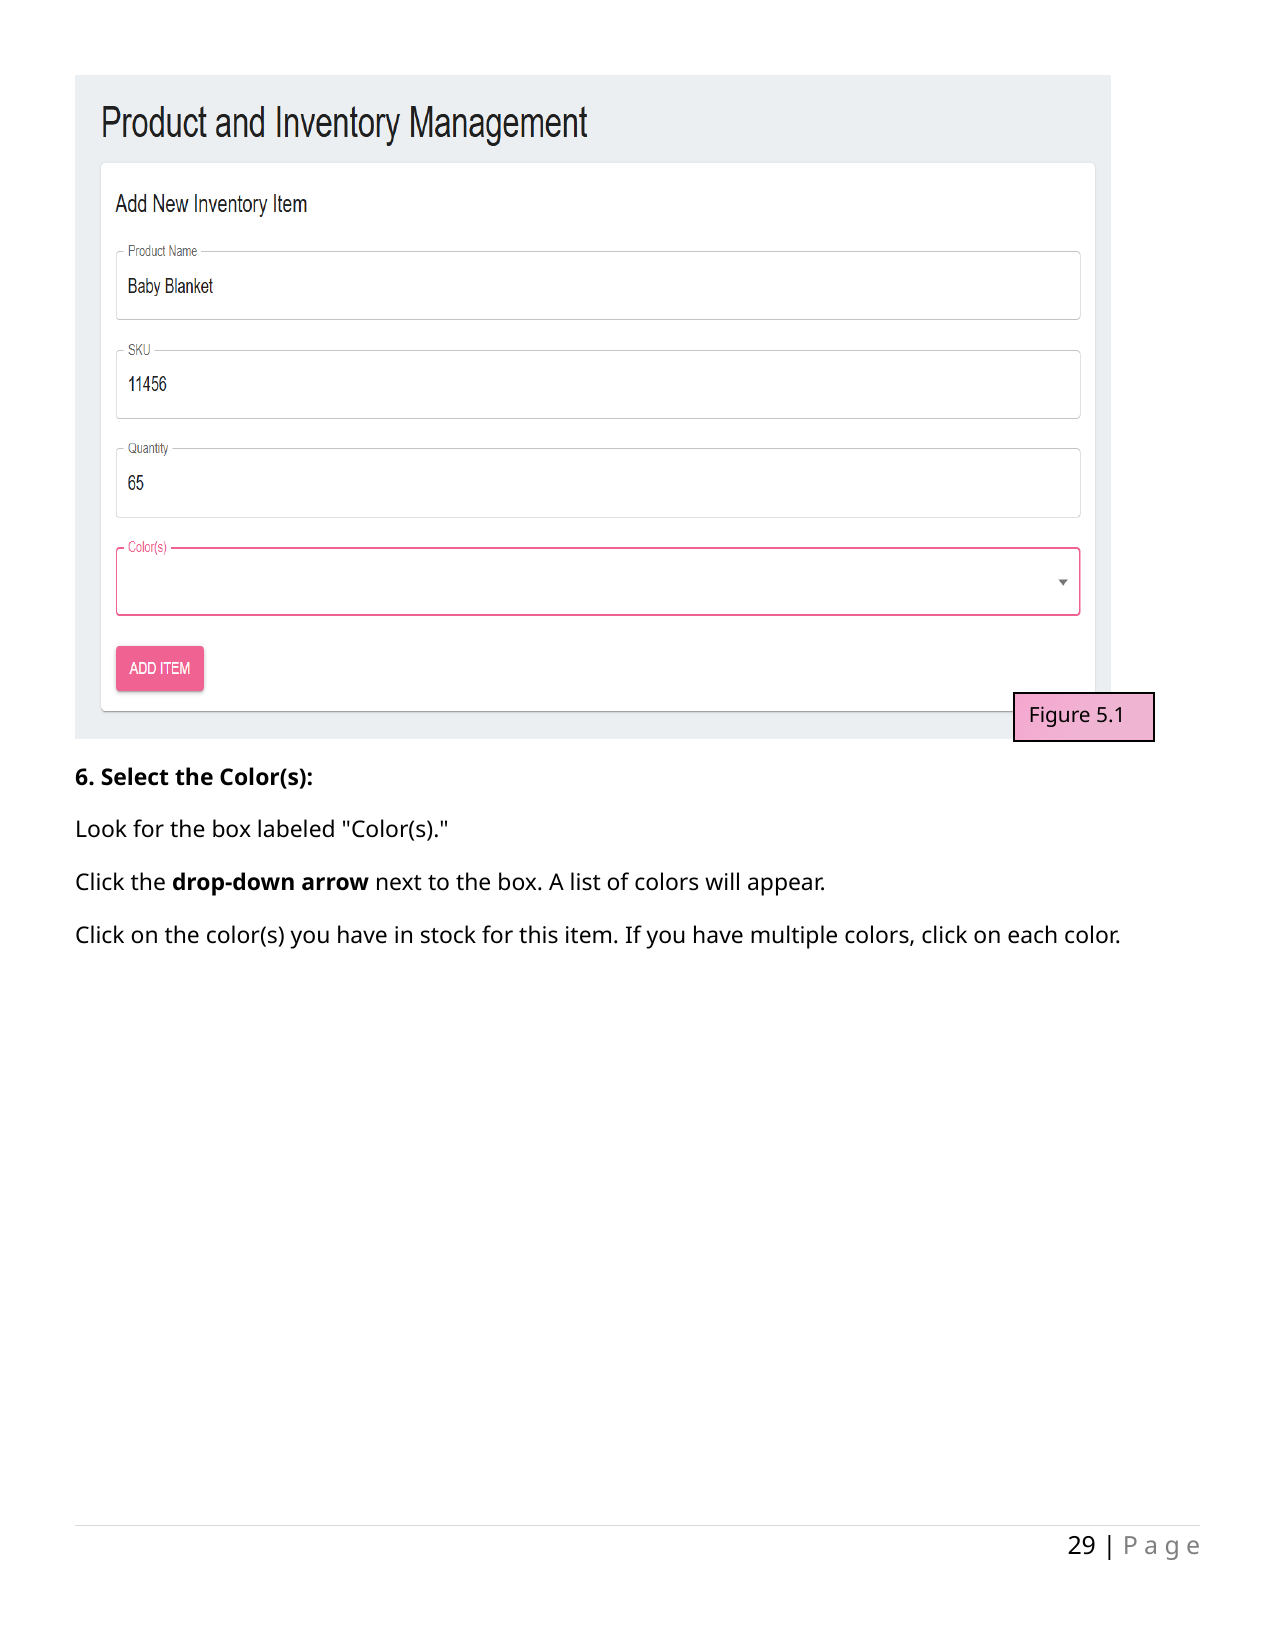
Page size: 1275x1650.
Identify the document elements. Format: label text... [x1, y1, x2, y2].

text Look for the box labeled "Color(s)." [75, 813, 1200, 845]
text Click on the color(s) you have in stock for this item. If you have multiple colors, click on each color. [75, 919, 1200, 950]
text Click the drop-down arrow next to the box. A list of colors will appear. [75, 866, 1200, 897]
text 6. Select the Color(s): [75, 761, 1200, 792]
picture [75, 75, 1111, 739]
